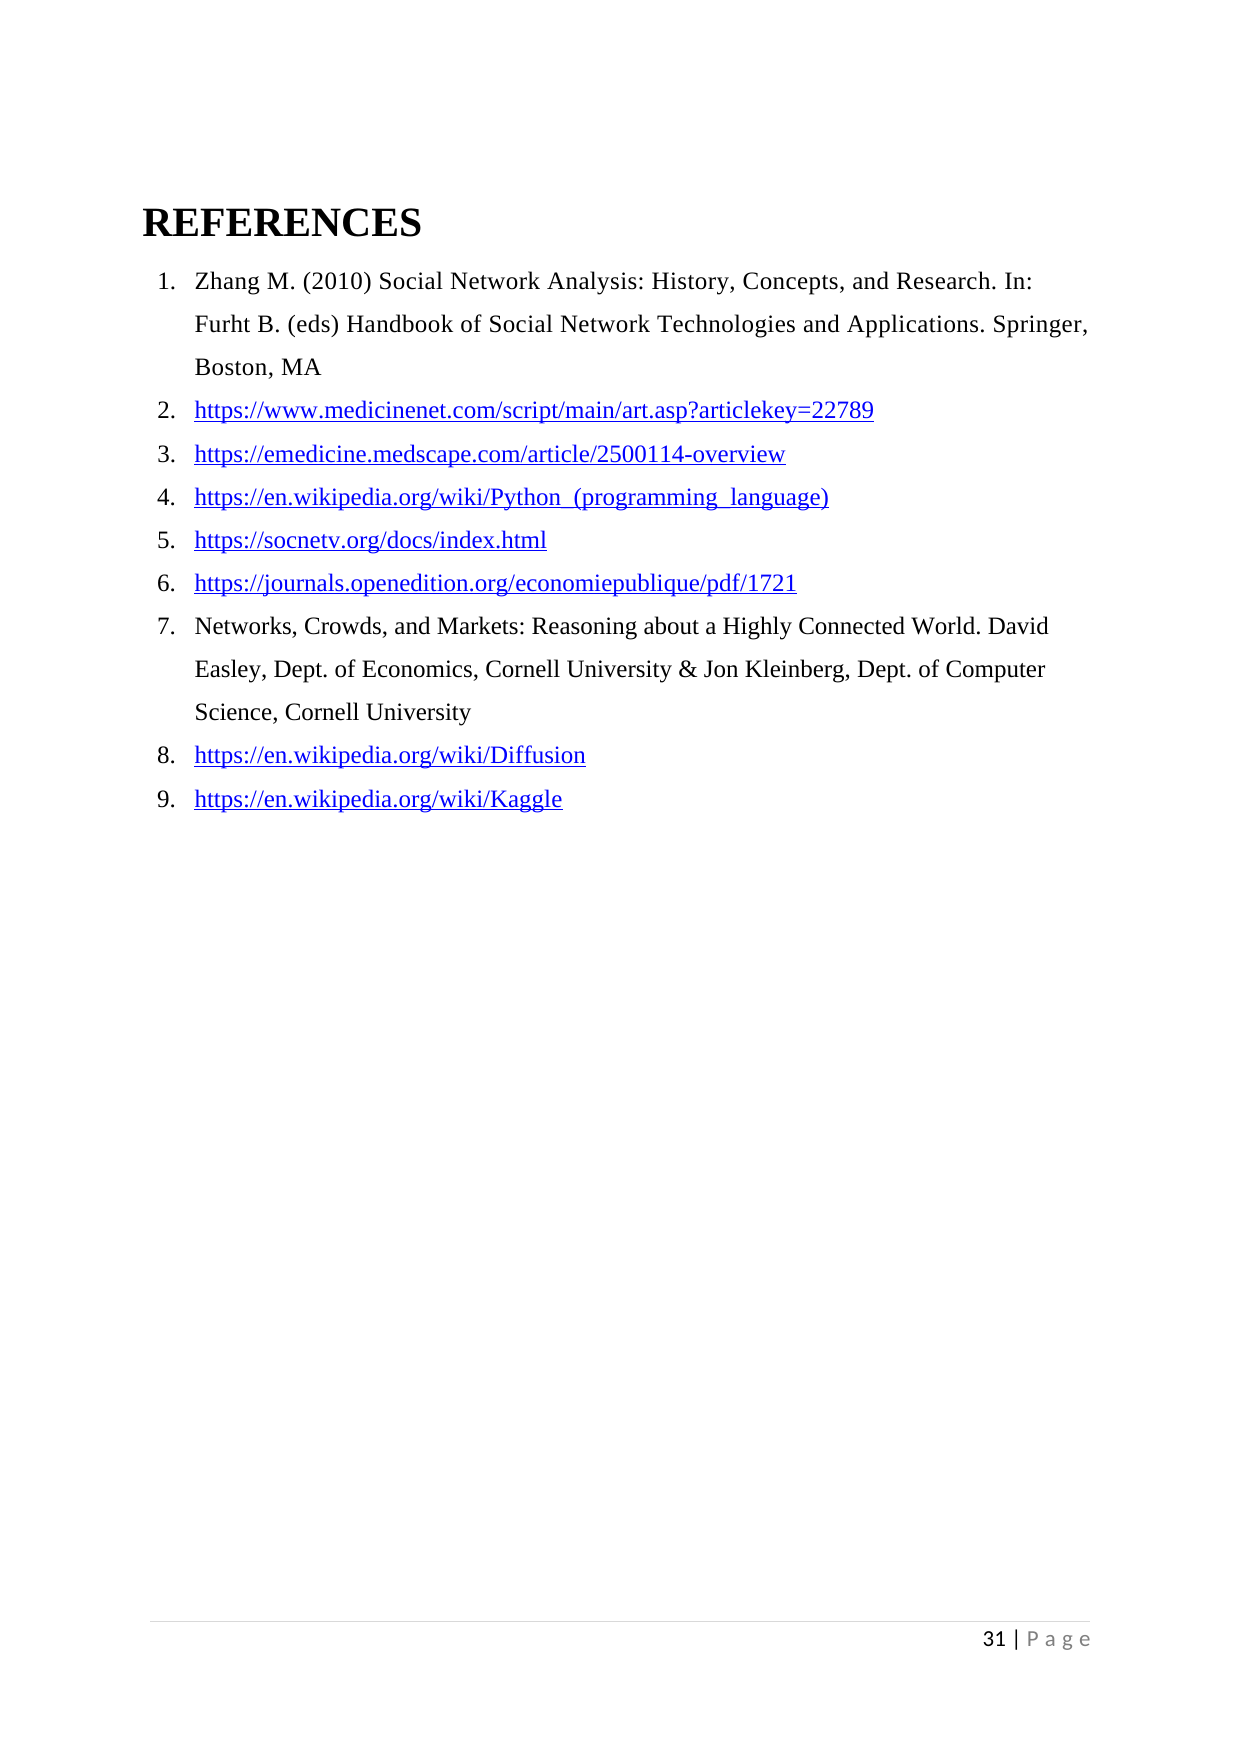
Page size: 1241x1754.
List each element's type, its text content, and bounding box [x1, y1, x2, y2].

list https://journals.openedition.org/economiepublique/pdf/1721 [157, 568, 1090, 597]
list https://en.wikipedia.org/wiki/Diffusion [157, 741, 1090, 769]
list https://en.wikipedia.org/wiki/Kaggle [157, 784, 1090, 812]
text REFERENCES [142, 198, 1090, 246]
list Zhang M. (2010) Social Network Analysis: History, Concepts, and Research. In: Furht B. (eds) Handbook of Social Network Technologies and Applications. Springer, Boston, MA [157, 266, 1090, 381]
list https://www.medicinenet.com/script/main/art.asp?articlekey=22789 [157, 396, 1090, 424]
list Networks, Crowds, and Markets: Reasoning about a Highly Connected World. David Easley, Dept. of Economics, Cornell University & Jon Kleinberg, Dept. of Computer Science, Cornell University [157, 611, 1090, 726]
list https://emedicine.medscape.com/article/2500114-overview [157, 439, 1090, 467]
list https://en.wikipedia.org/wiki/Python_(programming_language) [157, 482, 1090, 511]
list https://socnetv.org/docs/index.html [157, 525, 1090, 554]
